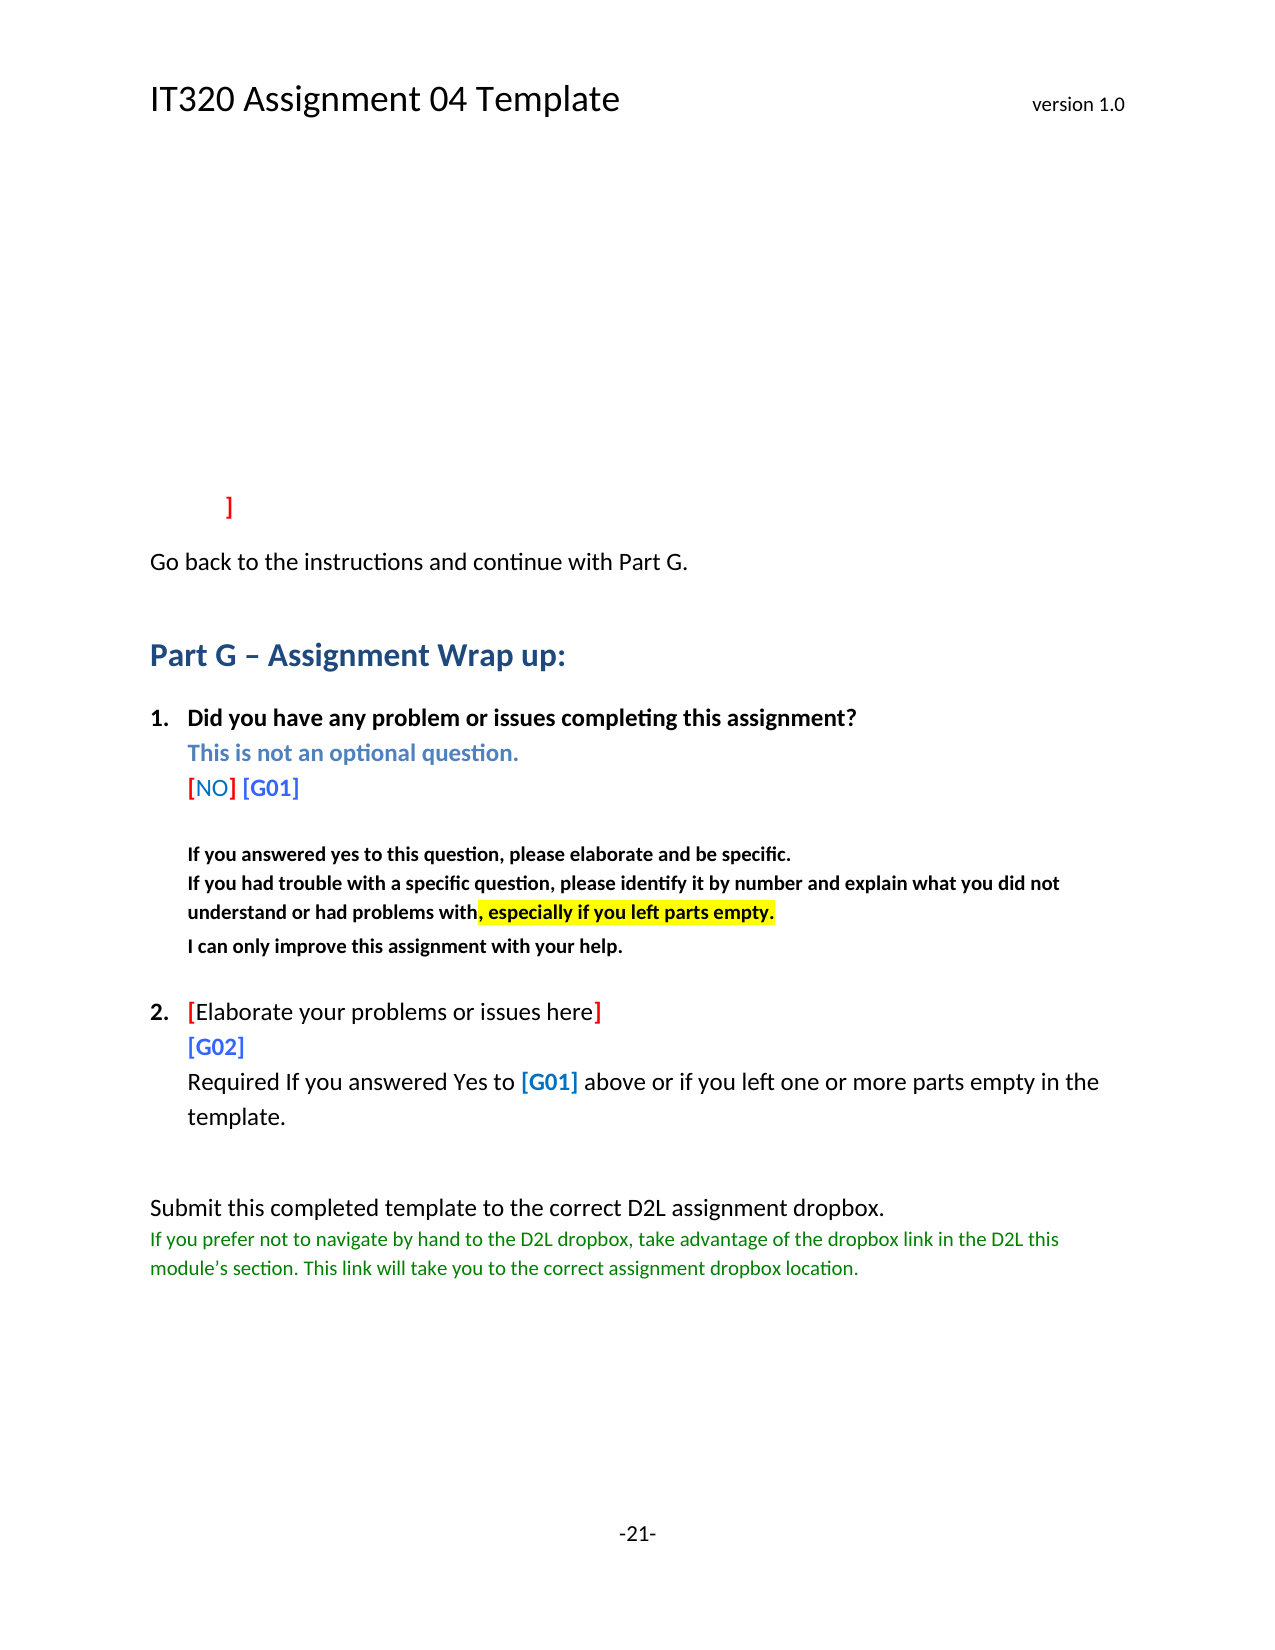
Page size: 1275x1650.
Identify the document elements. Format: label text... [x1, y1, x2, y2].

list Screen Capture of your modified custom plugin code – You can split the images up, but you must display the entire program for full credit. [F.5] [] [187, 150, 1125, 521]
list [Elaborate your problems or issues here] [G02] Required If you answered Yes to [G01] above or if you left one or more parts empty in the template. [150, 996, 1125, 1132]
text Submit this completed template to the correct D2L assignment dropbox. If you prefer not to navigate by hand to the D2L dropbox, take advantage of the dropbox link in the D2L this module’s section. This link will take you to the correct assignment dropbox location. [150, 1192, 1125, 1281]
list Did you have any problem or issues completing this assignment? This is not an optional question. [NO] [G01] If you answered yes to this question, please elaborate and be specific. If you had trouble with a specific question, please identify it by number and explain what you did not understand or had problems with, especially if you left parts empty. I can only improve this assignment with your help. [150, 702, 1125, 992]
text Part G – Assignment Wrap up: [150, 634, 1125, 675]
text Go back to the instructions and continue with Part G. [150, 547, 1125, 609]
